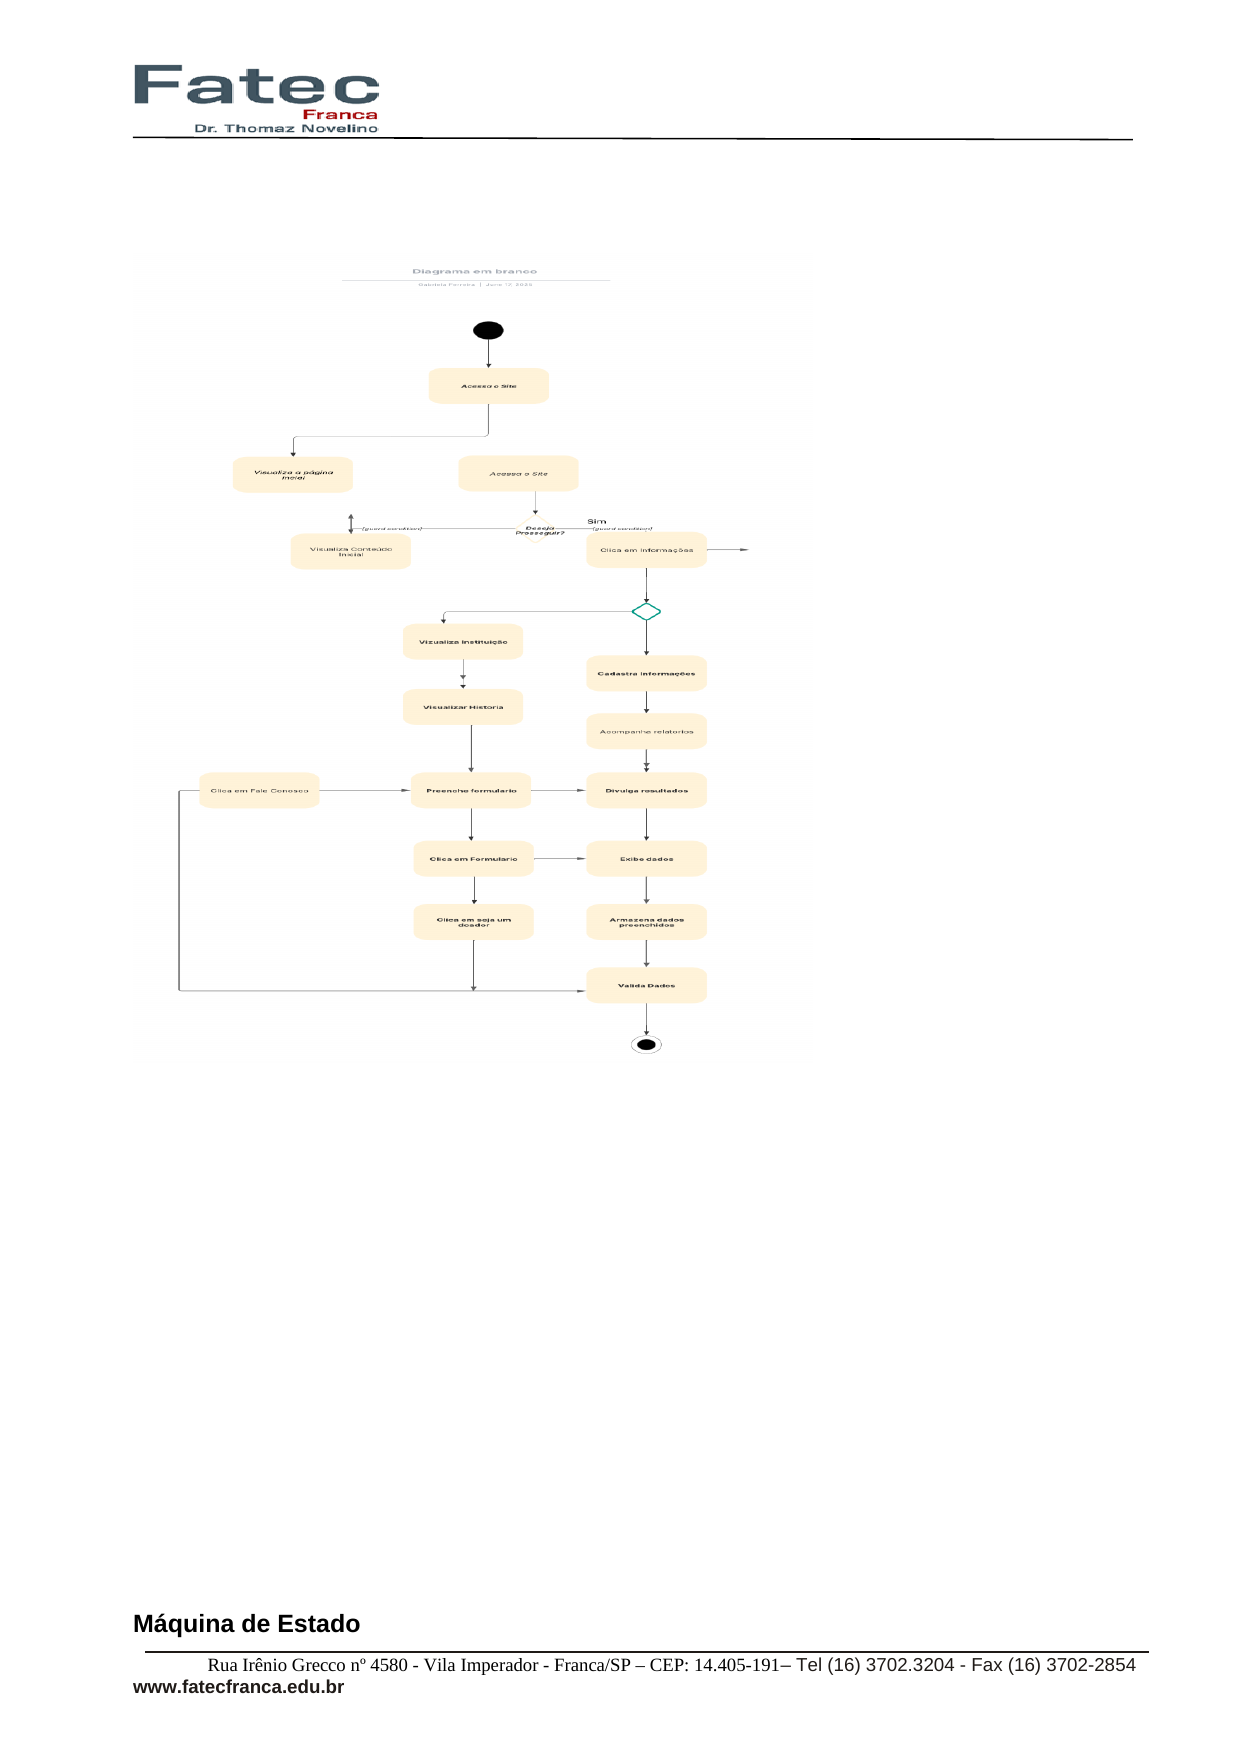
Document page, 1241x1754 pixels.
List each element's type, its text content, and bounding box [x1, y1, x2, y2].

picture [132, 252, 814, 1063]
picture [132, 62, 383, 134]
text Máquina de Estado [133, 1609, 1211, 1638]
